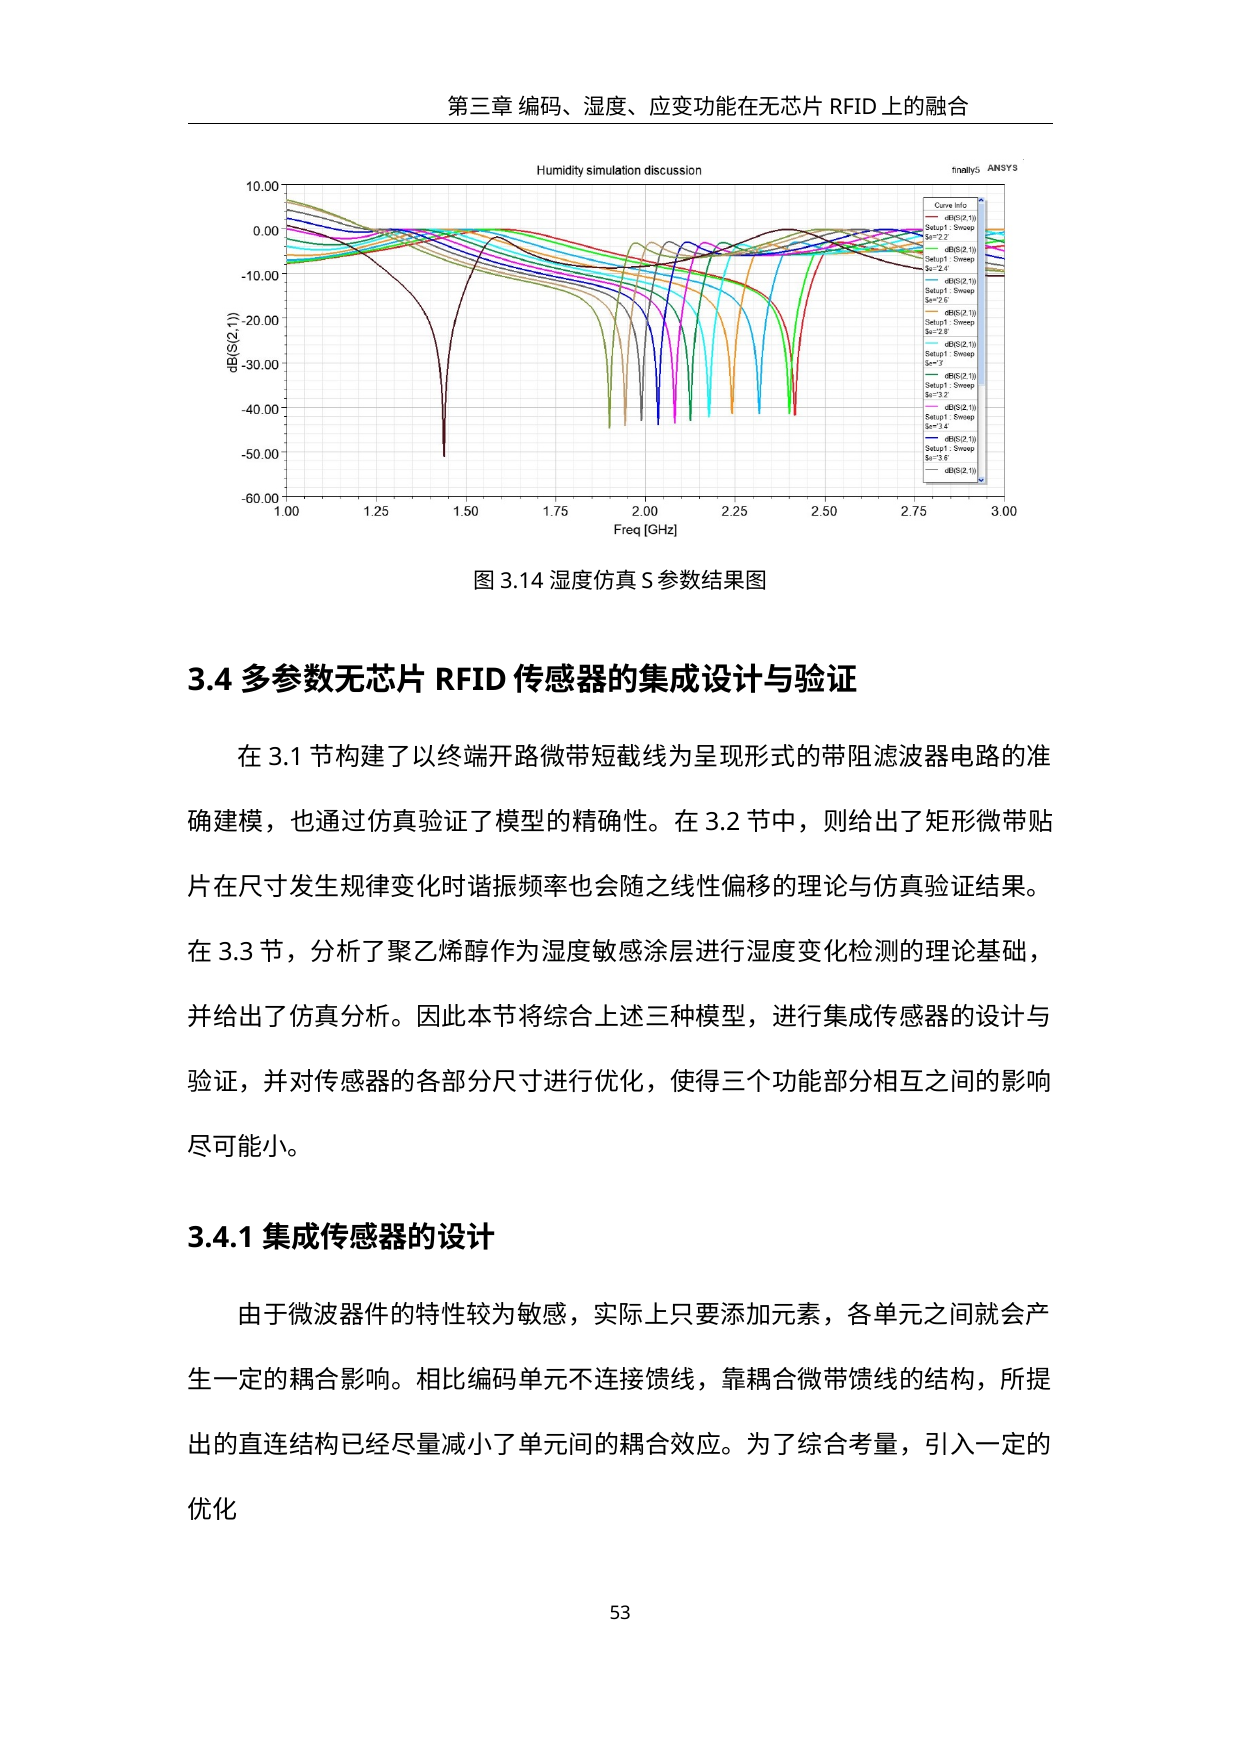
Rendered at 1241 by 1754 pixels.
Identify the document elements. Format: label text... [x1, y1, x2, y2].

text 图3.14 湿度仿真S参数结果图 [187, 562, 1053, 595]
picture [216, 159, 1024, 539]
subtitle 3.4 多参数无芯片RFID传感器的集成设计与验证 [187, 645, 1053, 710]
subtitle 3.4.1 集成传感器的设计 [187, 1202, 1053, 1267]
text 由于微波器件的特性较为敏感，实际上只要添加元素，各单元之间就会产生一定的耦合影响。相比编码单元不连接馈线，靠耦合微带馈线的结构，所提出的直连结构已经尽量减小了单元间的耦合效应。为了综合考量，引入一定的优化 [187, 1280, 1053, 1540]
text 在3.1节构建了以终端开路微带短截线为呈现形式的带阻滤波器电路的准确建模，也通过仿真验证了模型的精确性。在3.2节中，则给出了矩形微带贴片在尺寸发生规律变化时谐振频率也会随之线性偏移的理论与仿真验证结果。在3.3节，分析了聚乙烯醇作为湿度敏感涂层进行湿度变化检测的理论基础，并给出了仿真分析。因此本节将综合上述三种模型，进行集成传感器的设计与验证，并对传感器的各部分尺寸进行优化，使得三个功能部分相互之间的影响尽可能小。 [187, 722, 1053, 1177]
